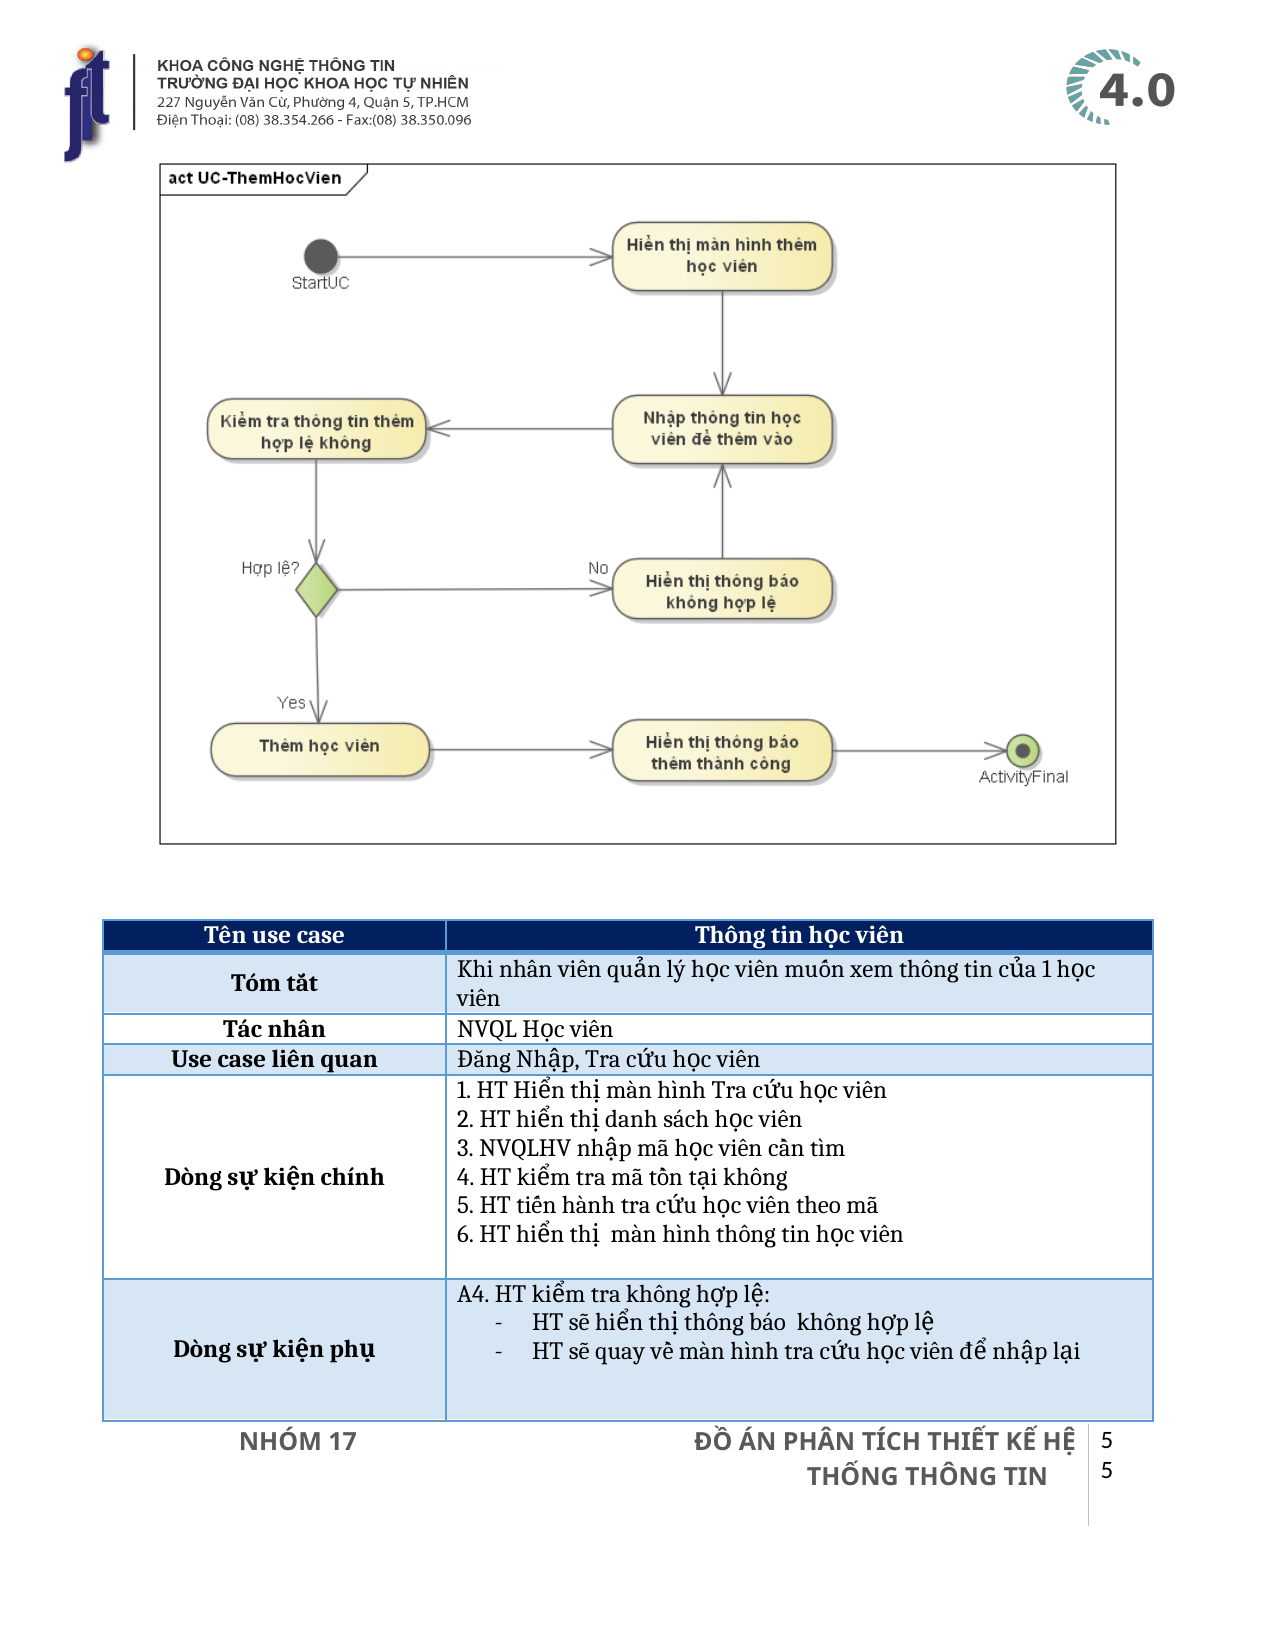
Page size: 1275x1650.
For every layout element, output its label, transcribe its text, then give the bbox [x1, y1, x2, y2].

table_header Tên use case [104, 921, 445, 950]
table_cell Tác nhân [104, 1015, 445, 1043]
table_cell Khi nhân viên quản lý học viên muốn xem thông tin của 1 học viên [447, 955, 1152, 1012]
table_cell Tóm tắt [104, 955, 445, 1012]
picture [41, 38, 1125, 853]
table_cell Dòng sự kiện phụ [104, 1280, 445, 1419]
table_header Thông tin học viên [447, 921, 1152, 950]
table_cell Dòng sự kiện chính [104, 1076, 445, 1277]
table_cell NVQL Học viên [447, 1015, 1152, 1043]
table_cell Use case liên quan [104, 1045, 445, 1074]
table_cell 1. HT Hiển thị màn hình Tra cứu học viên 2. HT hiển thị danh sách học viên 3. NVQLHV nhập mã học viên cần tìm 4. HT kiểm tra mã tồn tại không 5. HT tiến hành tra cứu học viên theo mã 6. HT hiển thị màn hình thông tin học viên [447, 1076, 1152, 1277]
table_cell Đăng Nhập, Tra cứu học viên [447, 1045, 1152, 1074]
table_cell A4. HT kiểm tra không hợp lệ: HT sẽ hiển thị thông báo không hợp lệ HT sẽ quay về màn hình tra cứu học viên để nhập lại [447, 1280, 1152, 1419]
picture [1059, 42, 1182, 128]
